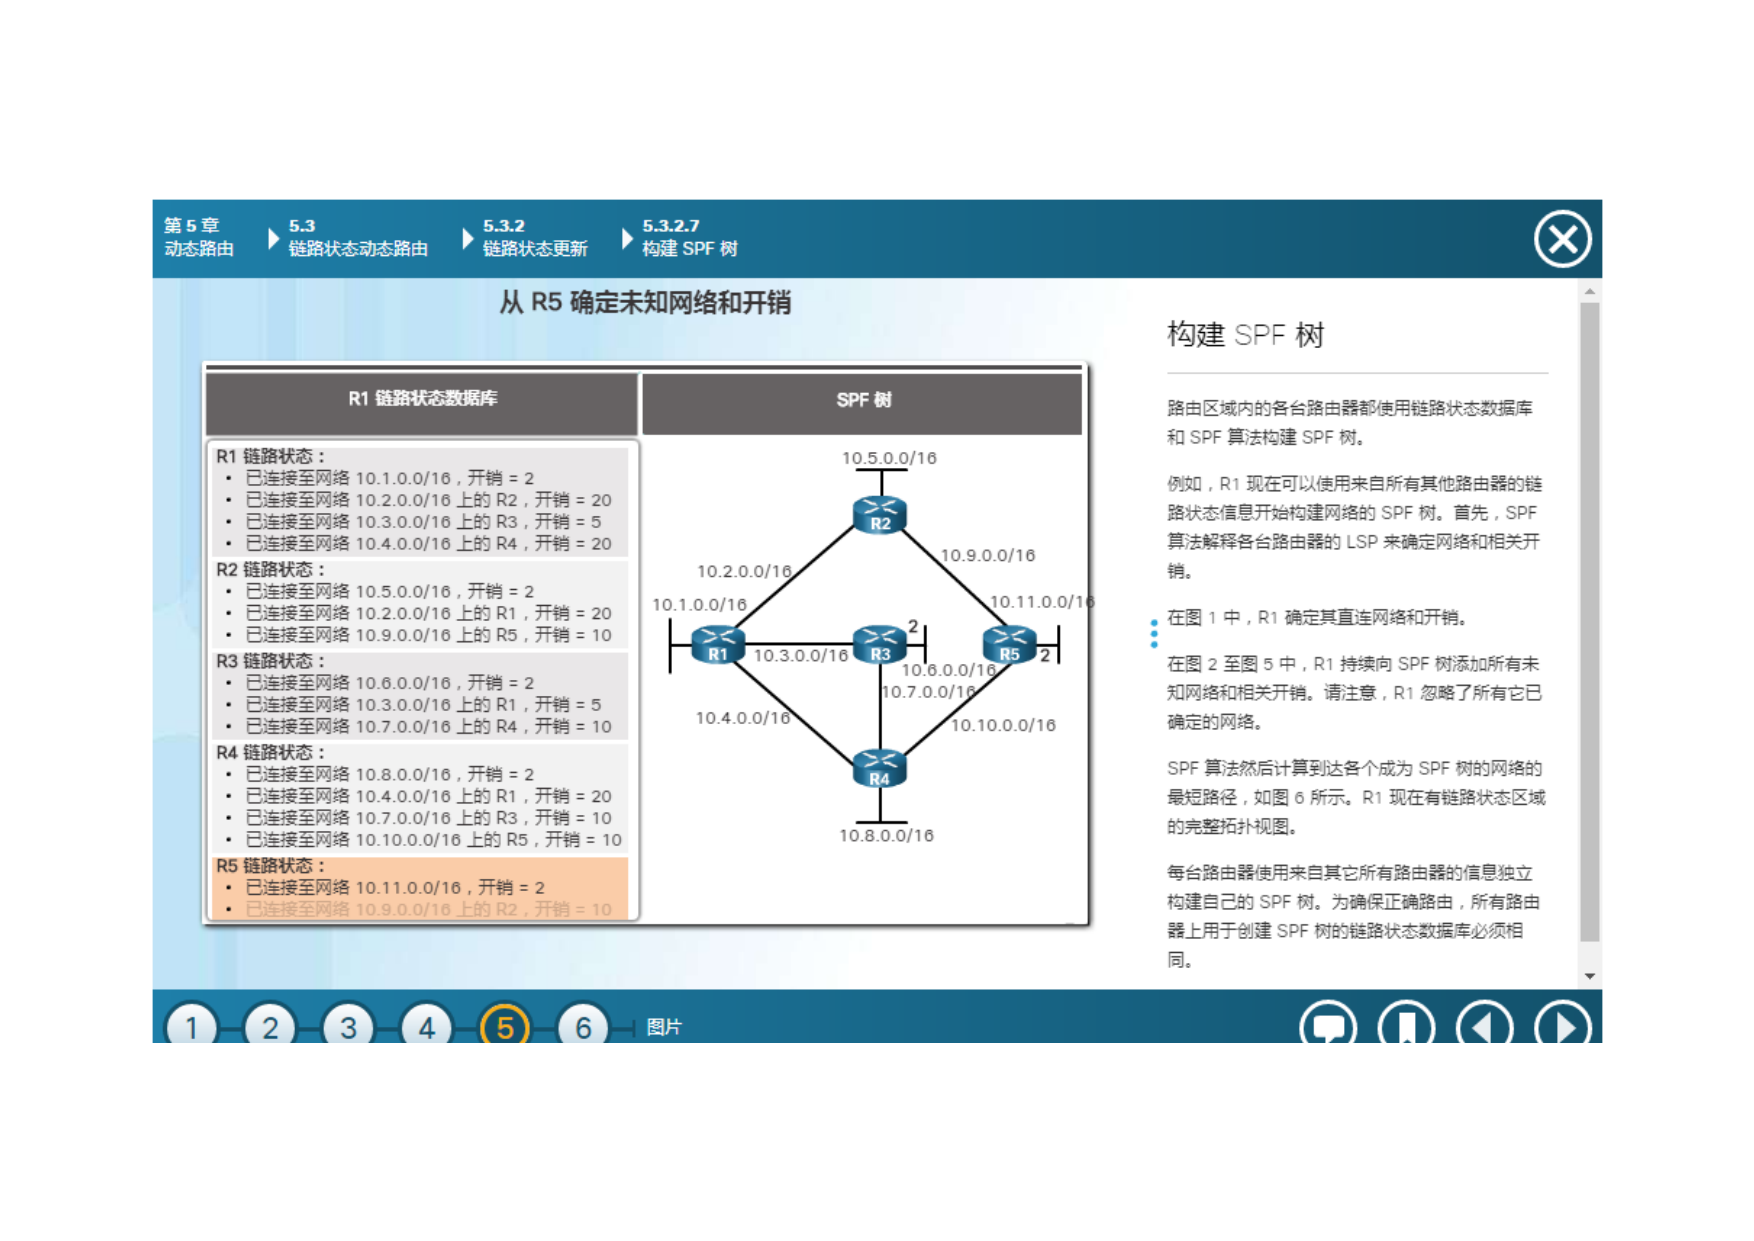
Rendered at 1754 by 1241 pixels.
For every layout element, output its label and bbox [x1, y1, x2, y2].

picture [150, 197, 1604, 1043]
